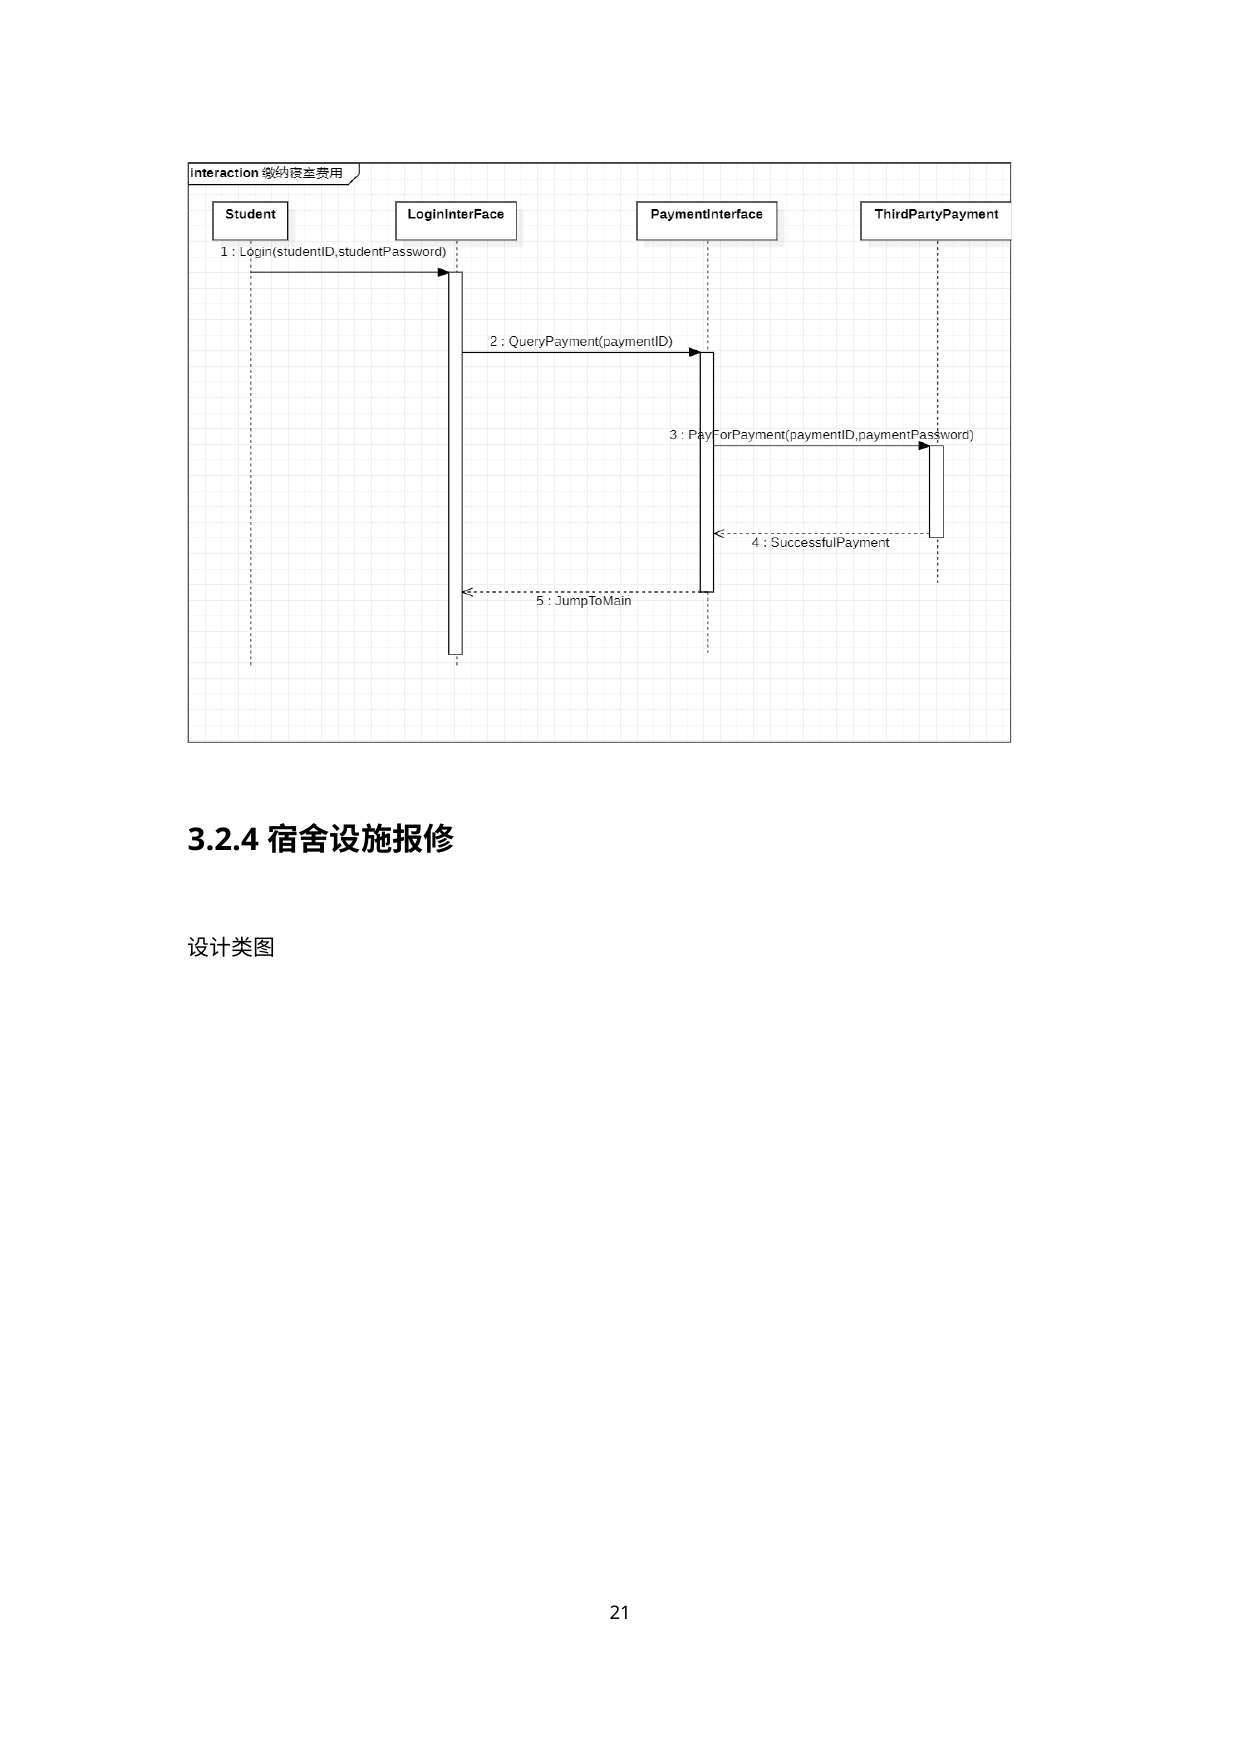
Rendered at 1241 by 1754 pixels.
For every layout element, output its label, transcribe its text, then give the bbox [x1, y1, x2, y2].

subtitle 3.2.4 宿舍设施报修 [187, 804, 1053, 869]
text 设计类图 [187, 929, 1053, 962]
picture [187, 162, 1012, 743]
